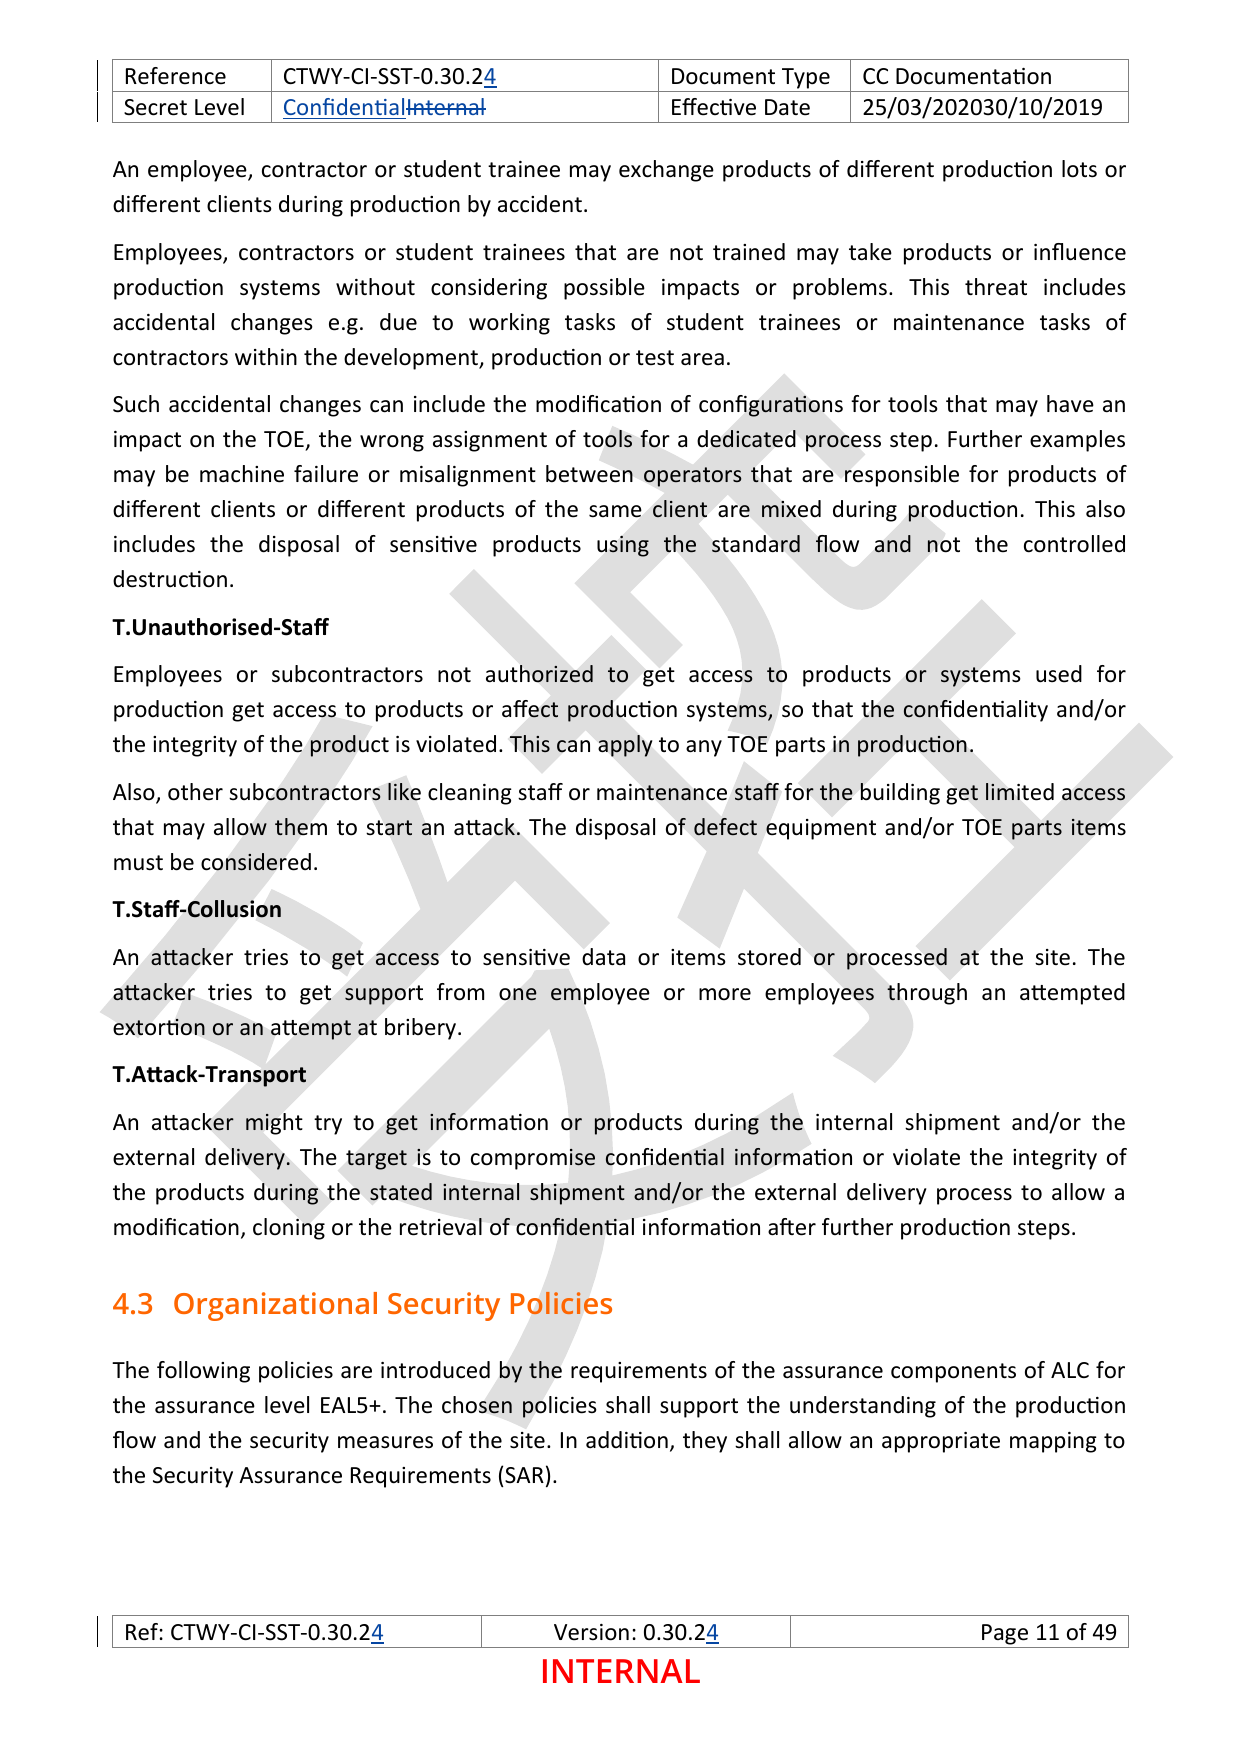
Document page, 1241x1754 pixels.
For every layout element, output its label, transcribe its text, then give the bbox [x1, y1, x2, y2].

text An employee, contractor or student trainee may exchange products of different production lots or different clients during production by accident. [112, 154, 1128, 219]
text An attacker tries to get access to sensitive data or items stored or processed at the site. The attacker tries to get support from one employee or more employees through an attempted extortion or an attempt at bribery. [112, 941, 1128, 1042]
text Such accidental changes can include the modification of configurations for tools that may have an impact on the TOE, the wrong assignment of tools for a dedicated process step. Further examples may be machine failure or misalignment between operators that are responsible for products of different clients or different products of the same client are mixed during production. This also includes the disposal of sensitive products using the standard flow and not the controlled destruction. [112, 389, 1128, 594]
text An attacker might try to get information or products during the internal shipment and/or the external delivery. The target is to compromise confidential information or violate the integrity of the products during the stated internal shipment and/or the external delivery process to allow a modification, cloning or the retrieval of confidential information after further production steps. [112, 1106, 1128, 1242]
text Employees or subcontractors not authorized to get access to products or systems used for production get access to products or affect production systems, so that the confidentiality and/or the integrity of the product is violated. This can apply to any TOE parts in production. [112, 659, 1128, 759]
text T.Staff-Collusion [112, 894, 1128, 924]
text T.Attack-Transport [112, 1059, 1128, 1089]
text The following policies are introduced by the requirements of the assurance components of ALC for the assurance level EAL5+. The chosen policies shall support the understanding of the production flow and the security measures of the site. In addition, they shall allow an appropriate mapping to the Security Assurance Requirements (SAR). [112, 1354, 1128, 1490]
text Employees, contractors or student trainees that are not trained may take products or influence production systems without considering possible impacts or problems. This threat includes accidental changes e.g. due to working tasks of student trainees or maintenance tasks of contractors within the development, production or test area. [112, 236, 1128, 372]
title Organizational Security Policies [112, 1284, 1128, 1323]
text Also, other subcontractors like cleaning staff or maintenance staff for the building get limited access that may allow them to start an attack. The disposal of defect equipment and/or TOE parts items must be considered. [112, 776, 1128, 877]
text T.Unauthorised-Staff [112, 611, 1128, 642]
